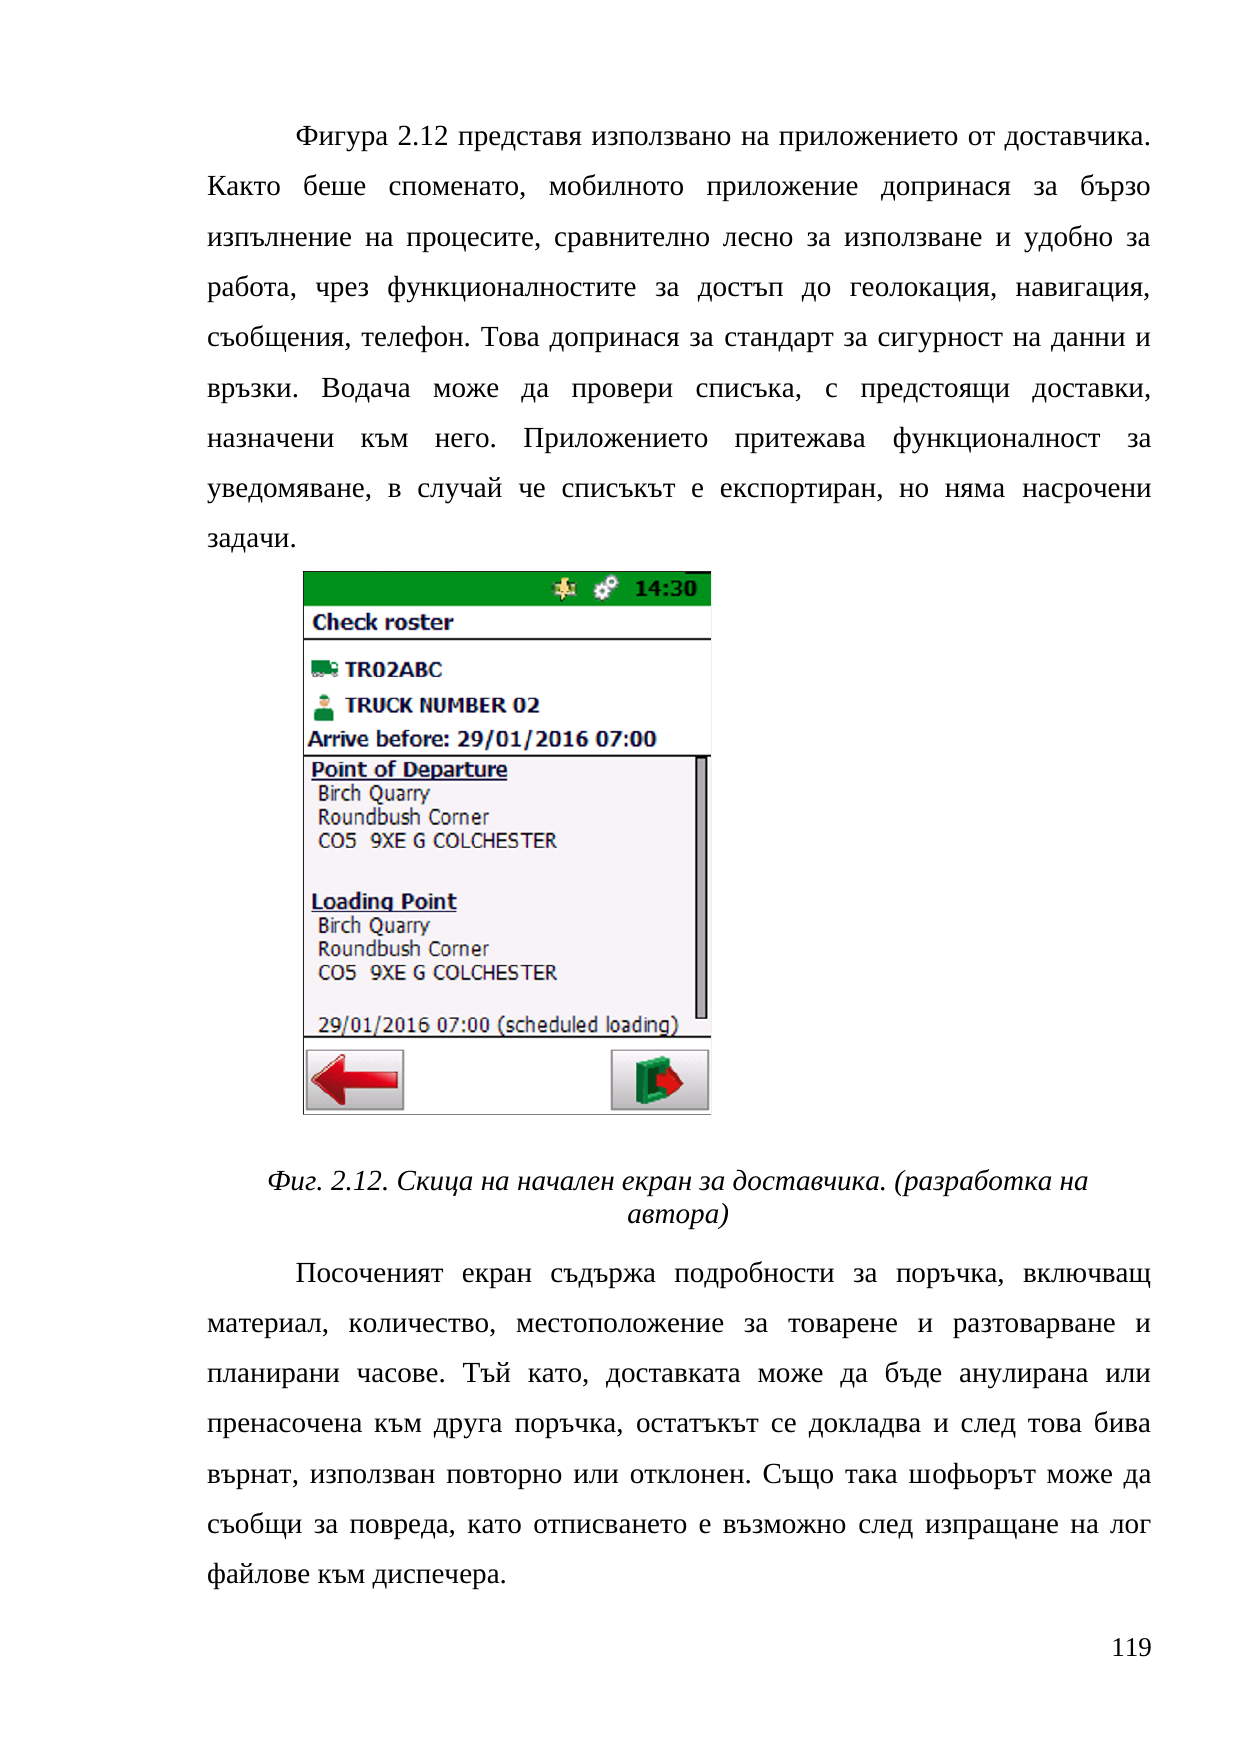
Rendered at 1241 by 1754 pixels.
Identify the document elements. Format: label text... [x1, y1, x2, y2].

text Фигура 2.12 представя използвано на приложението от доставчика. Както беше споменато, мобилното приложение допринася за бързо изпълнение на процесите, сравнително лесно за използване и удобно за работа, чрез функционалностите за достъп до геолокация, навигация, съобщения, телефон. Това допринася за стандарт за сигурност на данни и връзки. Водача може да провери списъка, с предстоящи доставки, назначени към него. Приложението притежава функционалност за уведомяване, в случай че списъкът е експортиран, но няма насрочени задачи. [207, 118, 1152, 554]
picture [302, 571, 712, 1115]
title Фиг. 2.12. Скица на начален екран за доставчика. (разработка на автора) [266, 1163, 1092, 1230]
text Посоченият екран съдържа подробности за поръчка, включващ материал, количество, местоположение за товарене и разтоварване и планирани часове. Тъй като, доставката може да бъде анулирана или пренасочена към друга поръчка, остатъкът се докладва и след това бива върнат, използван повторно или отклонен. Също така шофьорът може да съобщи за повреда, като отписването е възможно след изпращане на лог файлове към диспечера. [207, 1255, 1152, 1590]
